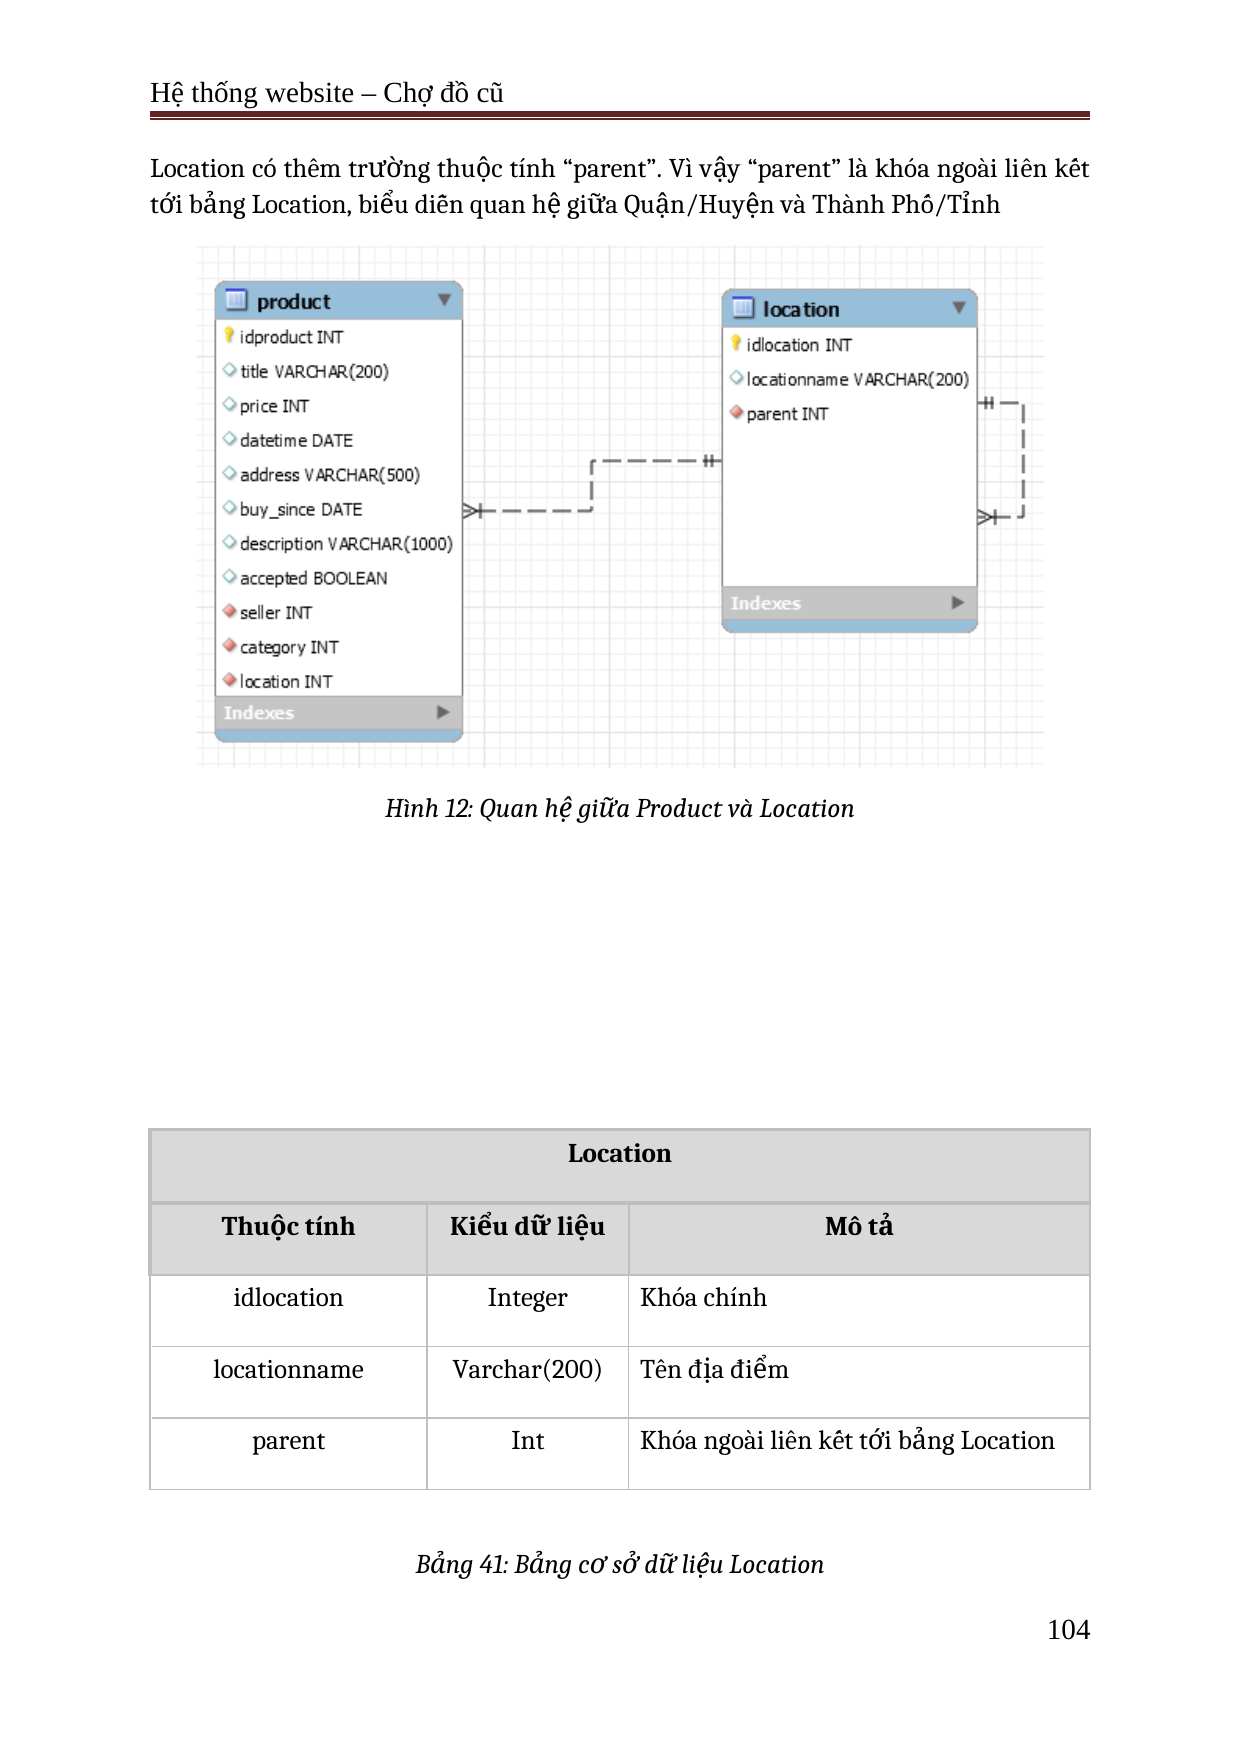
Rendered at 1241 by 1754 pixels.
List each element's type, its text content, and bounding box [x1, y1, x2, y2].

table_header Location [152, 1131, 1089, 1201]
text Bảng 41: Bảng cơ sở dữ liệu Location [150, 1549, 1090, 1580]
table_cell Kiểu dữ liệu [428, 1205, 628, 1274]
table_cell Int [428, 1419, 628, 1489]
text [150, 153, 1090, 220]
table_cell Mô tả [630, 1205, 1089, 1274]
picture [196, 245, 1044, 768]
table_cell Integer [428, 1276, 628, 1346]
table_cell Tên địa điểm [629, 1347, 1089, 1417]
table_cell parent [151, 1417, 426, 1489]
table_cell Thuộc tính [152, 1205, 426, 1274]
table_cell idlocation [151, 1276, 426, 1346]
table_cell locationname [151, 1346, 426, 1417]
table_cell Khóa ngoài liên kết tới bảng Location [629, 1419, 1089, 1489]
table_cell Varchar(200) [428, 1347, 628, 1417]
table_cell Khóa chính [629, 1276, 1089, 1346]
text Hình 12: Quan hệ giữa Product và Location [150, 793, 1090, 825]
